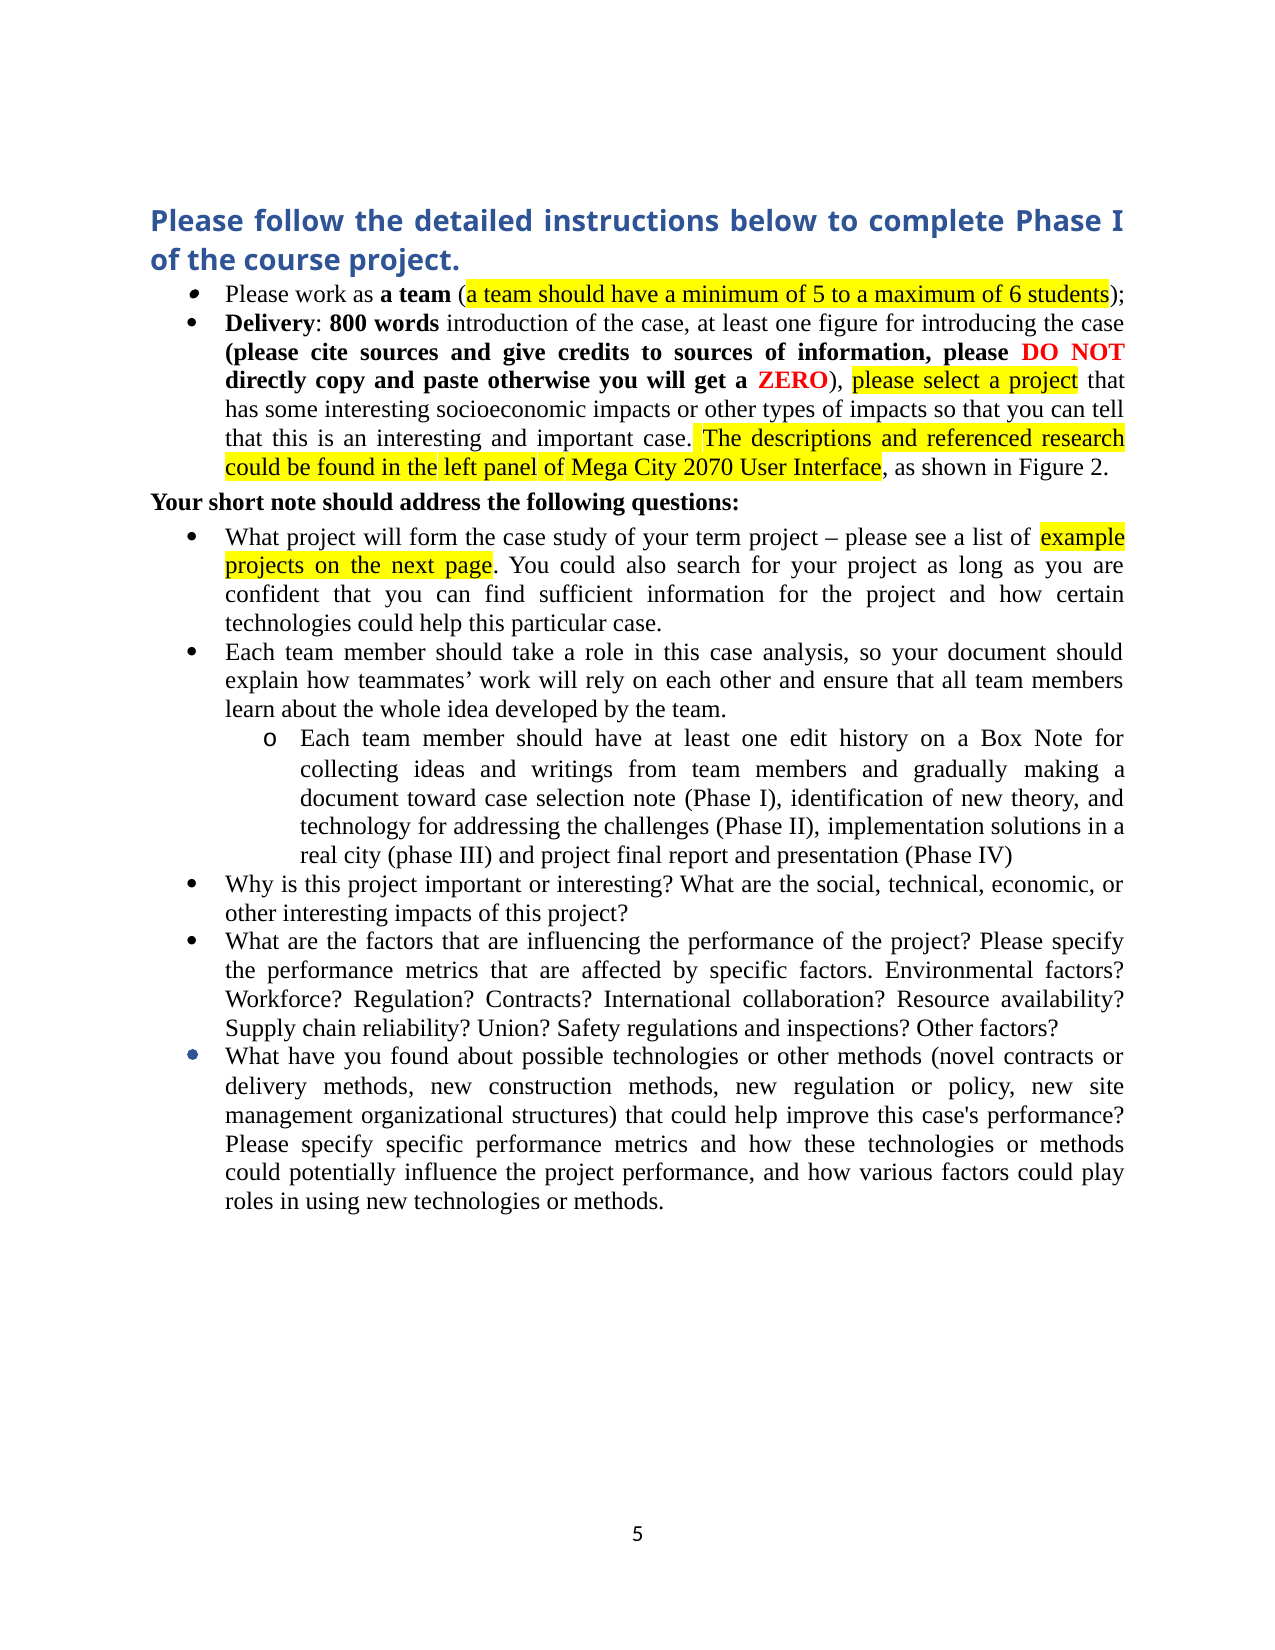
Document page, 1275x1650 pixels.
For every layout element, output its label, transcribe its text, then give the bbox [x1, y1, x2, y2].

list What have you found about possible technologies or other methods (novel contracts or delivery methods, new construction methods, new regulation or policy, new site management organizational structures) that could help improve this case's performance? Please specify specific performance metrics and how these technologies or methods could potentially influence the project performance, and how various factors could play roles in using new technologies or methods. [187, 1041, 1125, 1215]
list What project will form the case study of your term project – please see a list of example projects on the next page. You could also search for your project as long as you are confident that you can find sufficient information for the project and how certain technologies could help this particular case. [187, 522, 1125, 637]
list What are the factors that are influencing the performance of the project? Please specify the performance metrics that are affected by specific factors. Environmental factors? Workforce? Regulation? Contracts? International collaboration? Resource availability? Supply chain reliability? Union? Safety regulations and inspections? Other factors? [187, 926, 1125, 1041]
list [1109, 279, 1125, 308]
list Why is this project important or interesting? What are the social, technical, economic, or other interesting impacts of this project? [187, 869, 1125, 926]
list Please work as a team (a team should have a minimum of 5 to a maximum of 6 students); [187, 279, 466, 308]
list Delivery: 800 words introduction of the case, at least one figure for introducing the case (please cite sources and give credits to sources of information, please DO NOT directly copy and paste otherwise you will get a ZERO), please select a project that has some interesting socioeconomic impacts or other types of impacts so that you can tell that this is an interesting and important case. The descriptions and referenced research could be found in the left panel of Mega City 2070 User Interface, as shown in Figure 2. [187, 308, 1125, 481]
subtitle Please follow the detailed instructions below to complete Phase I of the course project. [150, 200, 1125, 279]
text Your short note should address the following questions: [150, 487, 1125, 516]
list Each team member should take a role in this case analysis, so your document should explain how teammates’ work will rely on each other and ensure that all team members learn about the whole idea developed by the team. [187, 637, 1125, 723]
list Each team member should have at least one edit history on a Box Note for collecting ideas and writings from team members and gradually making a document toward case selection note (Phase I), identification of new theory, and technology for addressing the challenges (Phase II), implementation solutions in a real city (phase III) and project final report and presentation (Phase IV) [262, 723, 1125, 869]
